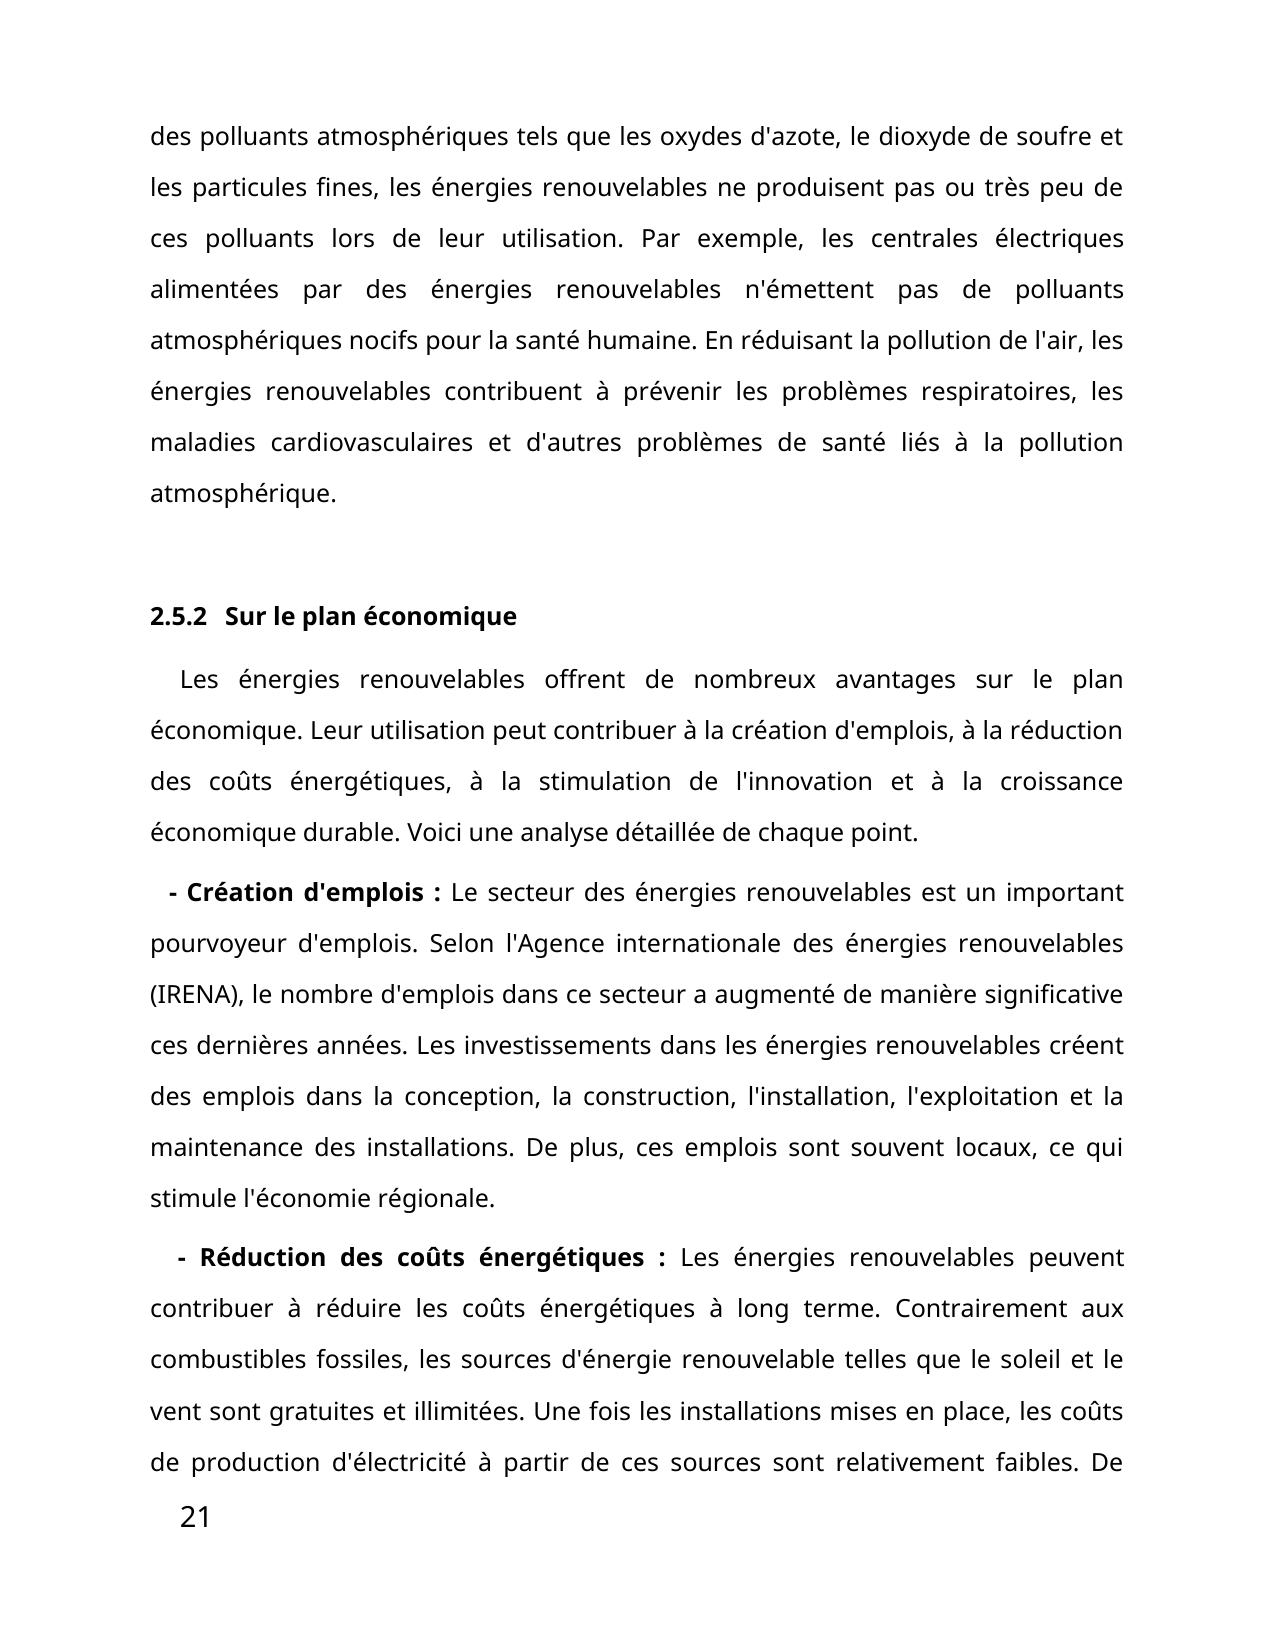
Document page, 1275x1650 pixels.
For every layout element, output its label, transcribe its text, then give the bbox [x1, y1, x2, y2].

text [150, 118, 1125, 509]
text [150, 1240, 1125, 1478]
subtitle Sur le plan économique [150, 598, 1125, 632]
text Les énergies renouvelables offrent de nombreux avantages sur le plan économique. Leur utilisation peut contribuer à la création d'emplois, à la réduction des coûts énergétiques, à la stimulation de l'innovation et à la croissance économique durable. Voici une analyse détaillée de chaque point. [150, 662, 1125, 849]
text - Création d'emplois : Le secteur des énergies renouvelables est un important pourvoyeur d'emplois. Selon l'Agence internationale des énergies renouvelables (IRENA), le nombre d'emplois dans ce secteur a augmenté de manière significative ces dernières années. Les investissements dans les énergies renouvelables créent des emplois dans la conception, la construction, l'installation, l'exploitation et la maintenance des installations. De plus, ces emplois sont souvent locaux, ce qui stimule l'économie régionale. [150, 874, 1125, 1215]
